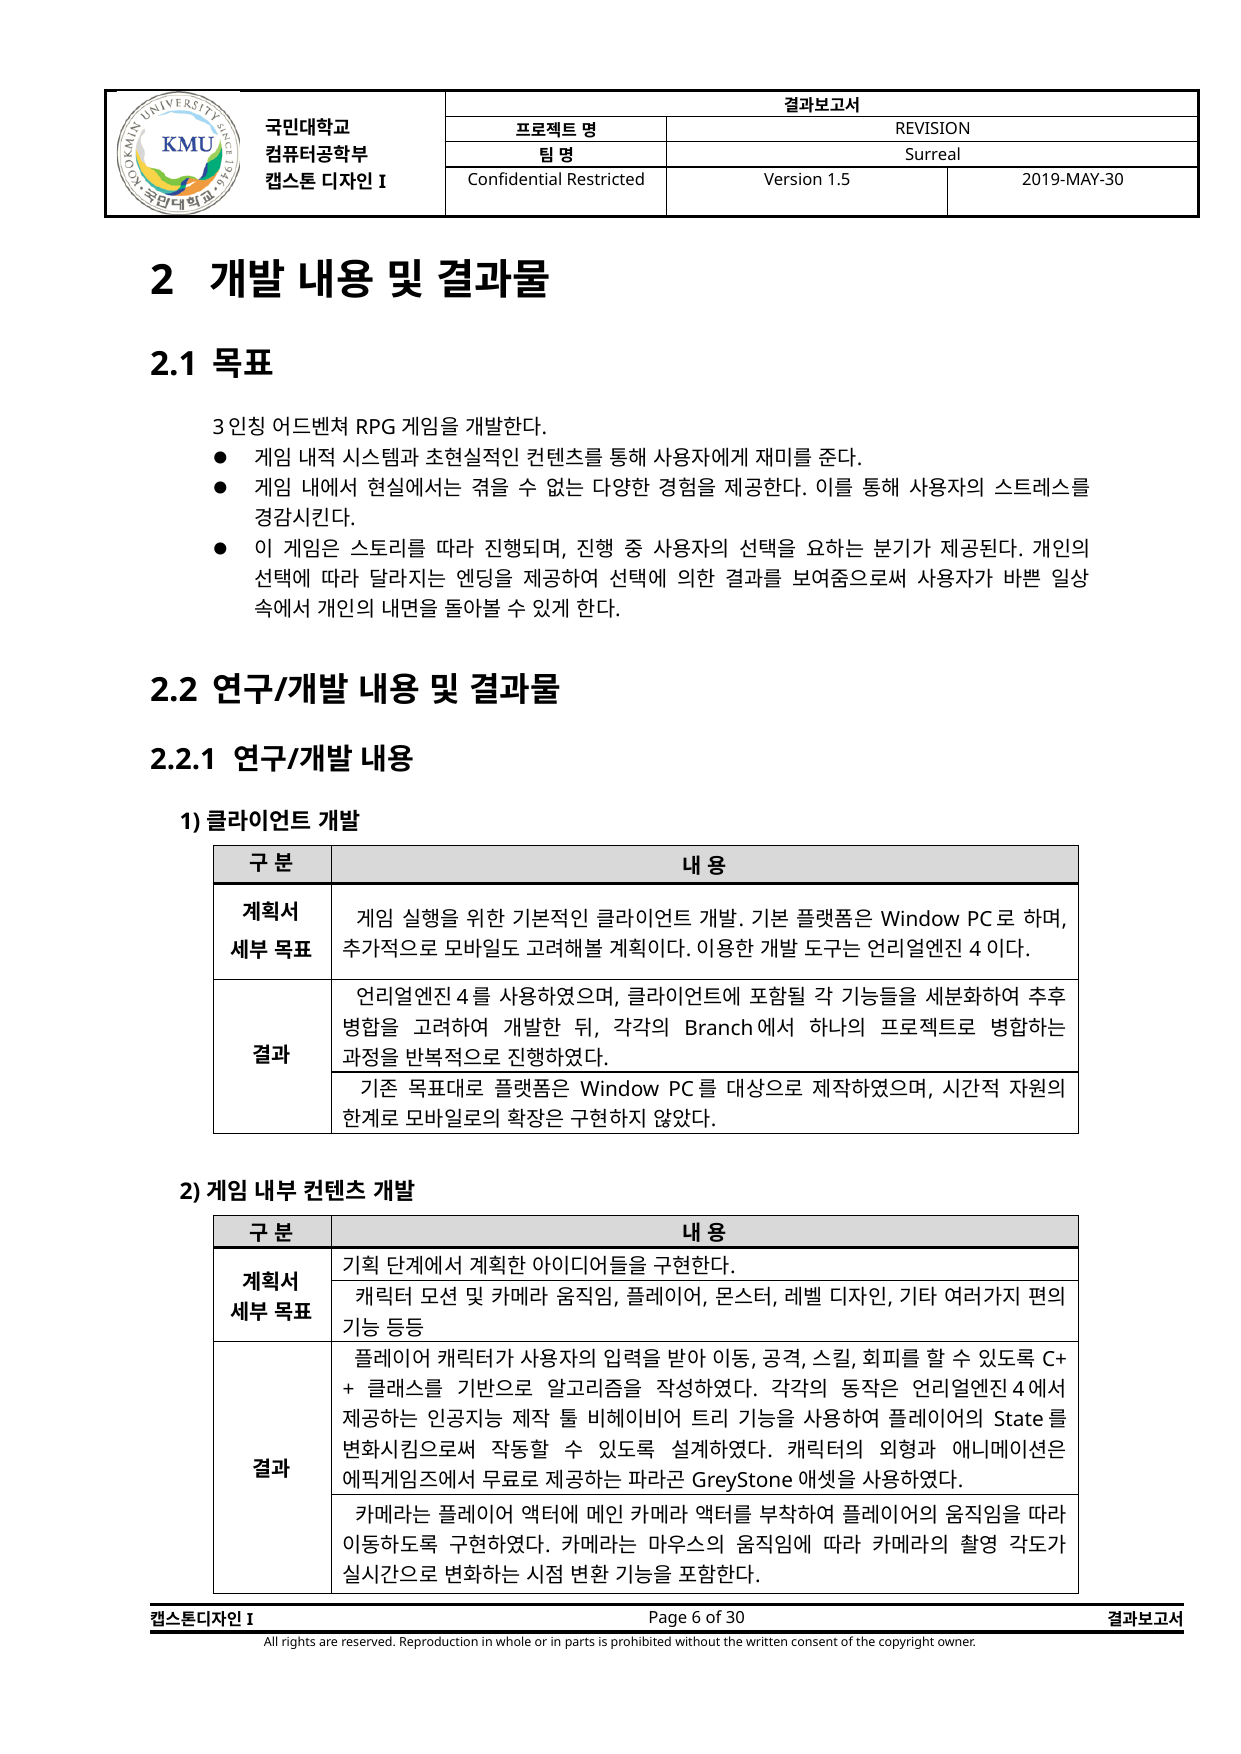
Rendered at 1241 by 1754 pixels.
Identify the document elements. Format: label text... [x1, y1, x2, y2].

text 3인칭 어드벤쳐 RPG 게임을 개발한다. [212, 411, 1090, 441]
subtitle 개발 내용 및 결과물 [150, 246, 1090, 307]
table_cell 계획서 세부 목표 [214, 885, 331, 979]
table_header 구 분 [214, 1216, 331, 1246]
table_cell 결과 [214, 980, 331, 1133]
table_header 내 용 [332, 846, 1078, 882]
text 1) 클라이언트 개발 [179, 803, 1090, 837]
table_cell 언리얼엔진4를 사용하였으며, 클라이언트에 포함될 각 기능들을 세분화하여 추후 병합을 고려하여 개발한 뒤, 각각의 Branch에서 하나의 프로젝트로 병합하는 과정을 반복적으로 진행하였다. [332, 980, 1078, 1071]
list 게임 내에서 현실에서는 겪을 수 없는 다양한 경험을 제공한다. 이를 통해 사용자의 스트레스를 경감시킨다. [212, 471, 1090, 532]
table_cell 기획 단계에서 계획한 아이디어들을 구현한다. [332, 1249, 1078, 1279]
table_cell 결과 [214, 1342, 331, 1593]
table_cell 플레이어 캐릭터가 사용자의 입력을 받아 이동, 공격, 스킬, 회피를 할 수 있도록 C++ 클래스를 기반으로 알고리즘을 작성하였다. 각각의 동작은 언리얼엔진4에서 제공하는 인공지능 제작 툴 비헤이비어 트리 기능을 사용하여 플레이어의 State를 변화시킴으로써 작동할 수 있도록 설계하였다. 캐릭터의 외형과 애니메이션은 에픽게임즈에서 무료로 제공하는 파라곤 GreyStone 애셋을 사용하였다. [332, 1342, 1078, 1494]
text 2) 게임 내부 컨텐츠 개발 [179, 1173, 1090, 1206]
table_cell 계획서 세부 목표 [214, 1249, 331, 1341]
table_cell 기존 목표대로 플랫폼은 Window PC를 대상으로 제작하였으며, 시간적 자원의 한계로 모바일로의 확장은 구현하지 않았다. [332, 1073, 1078, 1133]
subtitle 목표 [150, 337, 1090, 386]
table_header 내 용 [332, 1216, 1078, 1246]
list 게임 내적 시스템과 초현실적인 컨텐츠를 통해 사용자에게 재미를 준다. [212, 441, 1090, 471]
table_cell 캐릭터 모션 및 카메라 움직임, 플레이어, 몬스터, 레벨 디자인, 기타 여러가지 편의 기능 등등 [332, 1281, 1078, 1341]
list 이 게임은 스토리를 따라 진행되며, 진행 중 사용자의 선택을 요하는 분기가 제공된다. 개인의 선택에 따라 달라지는 엔딩을 제공하여 선택에 의한 결과를 보여줌으로써 사용자가 바쁜 일상 속에서 개인의 내면을 돌아볼 수 있게 한다. [212, 532, 1090, 623]
subtitle 연구/개발 내용 [150, 736, 1090, 778]
table_cell 게임 실행을 위한 기본적인 클라이언트 개발. 기본 플랫폼은 Window PC로 하며, 추가적으로 모바일도 고려해볼 계획이다. 이용한 개발 도구는 언리얼엔진 4 이다. [332, 885, 1078, 979]
subtitle 연구/개발 내용 및 결과물 [150, 662, 1090, 711]
table_header 구 분 [214, 846, 331, 882]
table_cell 카메라는 플레이어 액터에 메인 카메라 액터를 부착하여 플레이어의 움직임을 따라 이동하도록 구현하였다. 카메라는 마우스의 움직임에 따라 카메라의 촬영 각도가 실시간으로 변화하는 시점 변환 기능을 포함한다. [332, 1495, 1078, 1593]
picture [116, 91, 240, 215]
